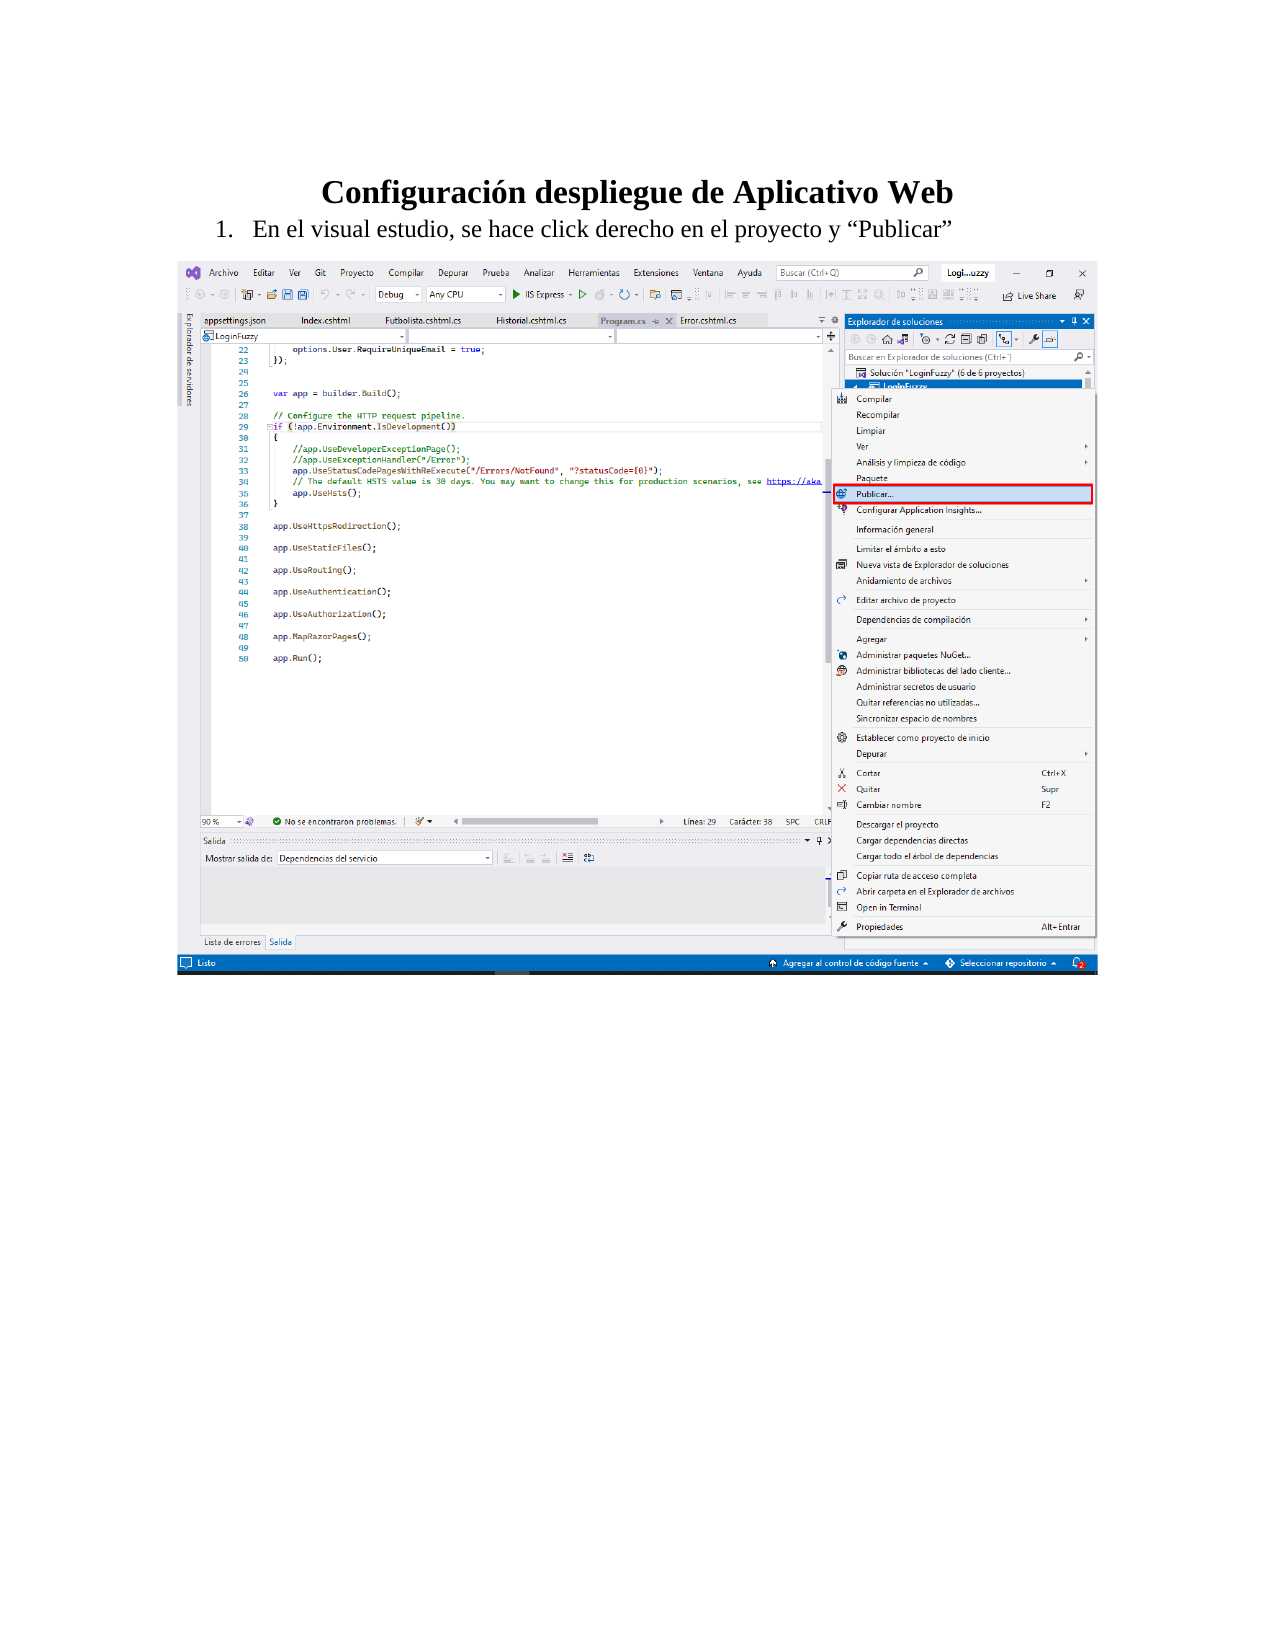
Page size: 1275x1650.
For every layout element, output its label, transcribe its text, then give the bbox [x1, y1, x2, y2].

picture [177, 261, 1098, 975]
list En el visual estudio, se hace click derecho en el proyecto y “Publicar” [215, 214, 1098, 243]
subtitle Configuración despliegue de Aplicativo Web [177, 173, 1098, 211]
